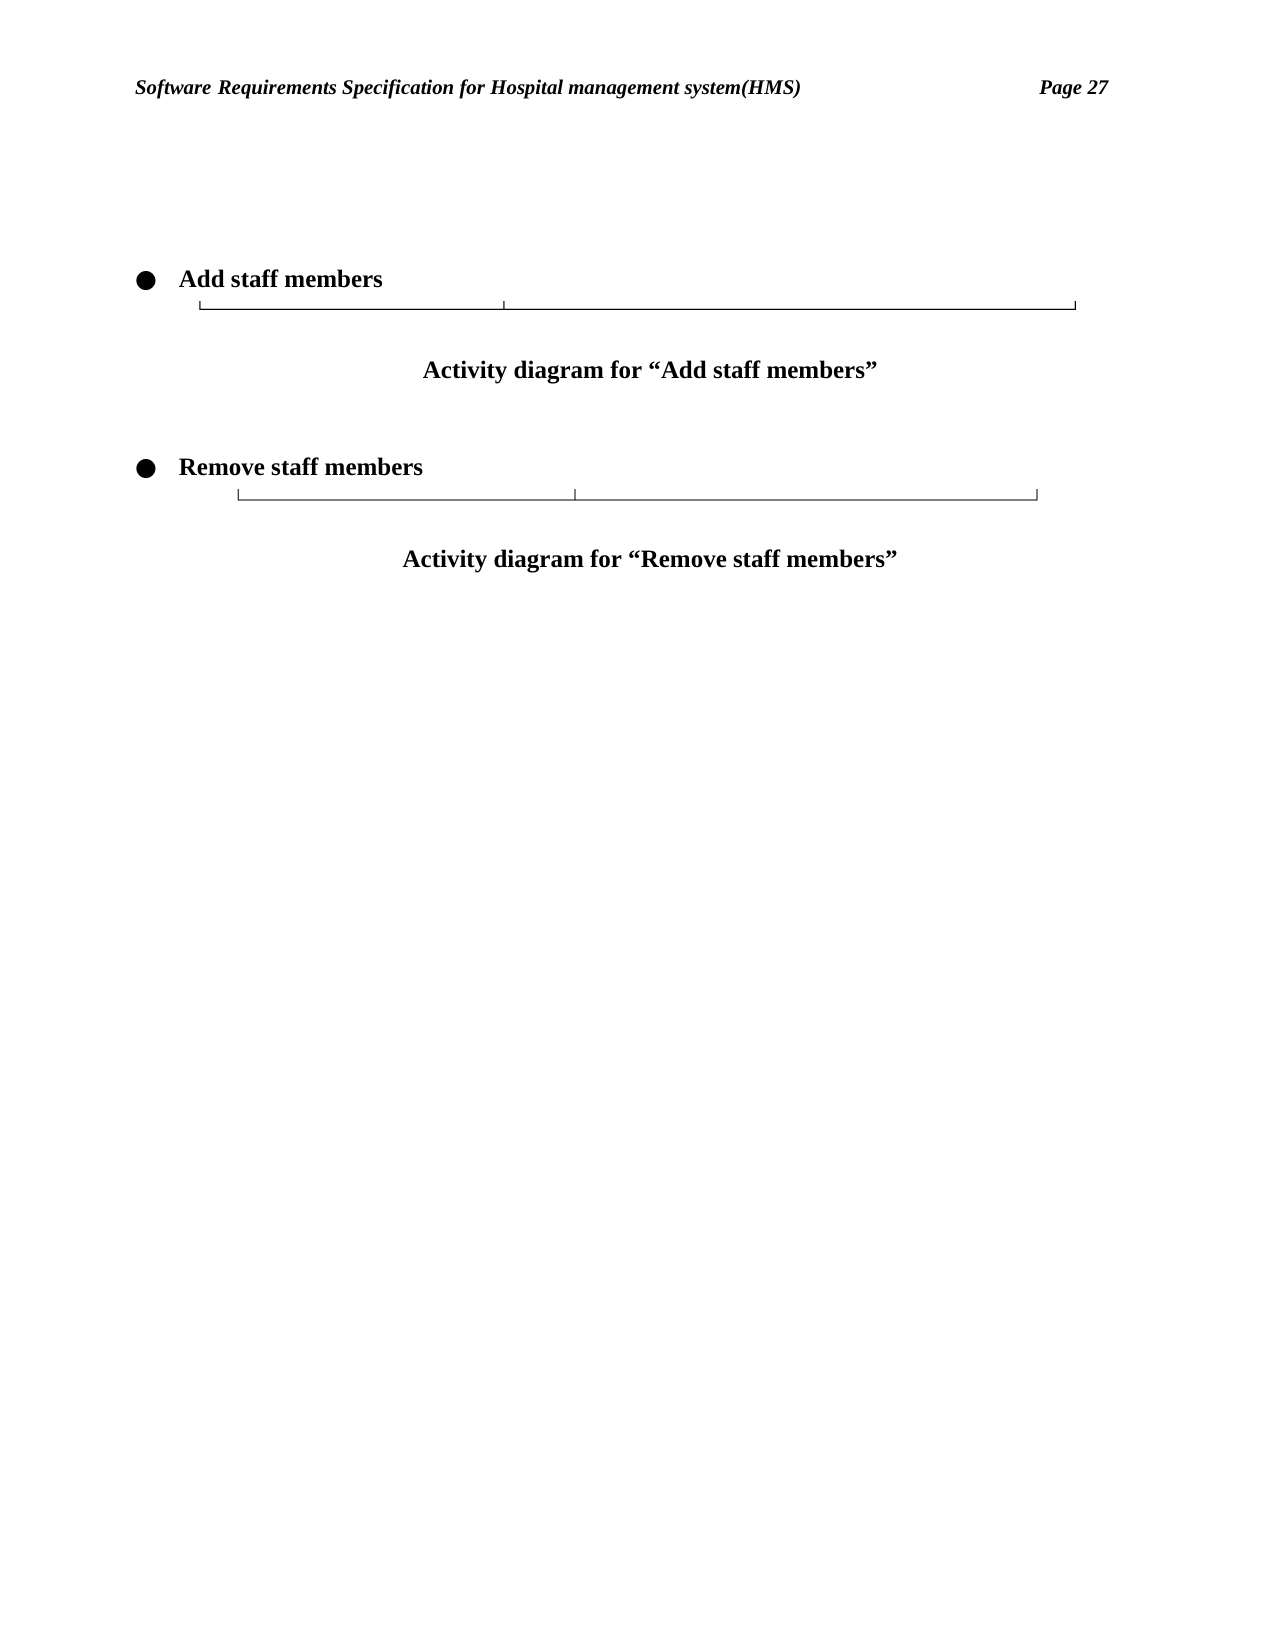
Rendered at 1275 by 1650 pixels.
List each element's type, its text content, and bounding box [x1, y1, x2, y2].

list Add staff members [135, 250, 1140, 301]
picture [228, 489, 1047, 510]
picture [187, 301, 1088, 322]
list Remove staff members [135, 438, 1140, 489]
subtitle Activity diagram for “Add staff members” [160, 355, 1140, 384]
subtitle Activity diagram for “Remove staff members” [160, 544, 1140, 572]
